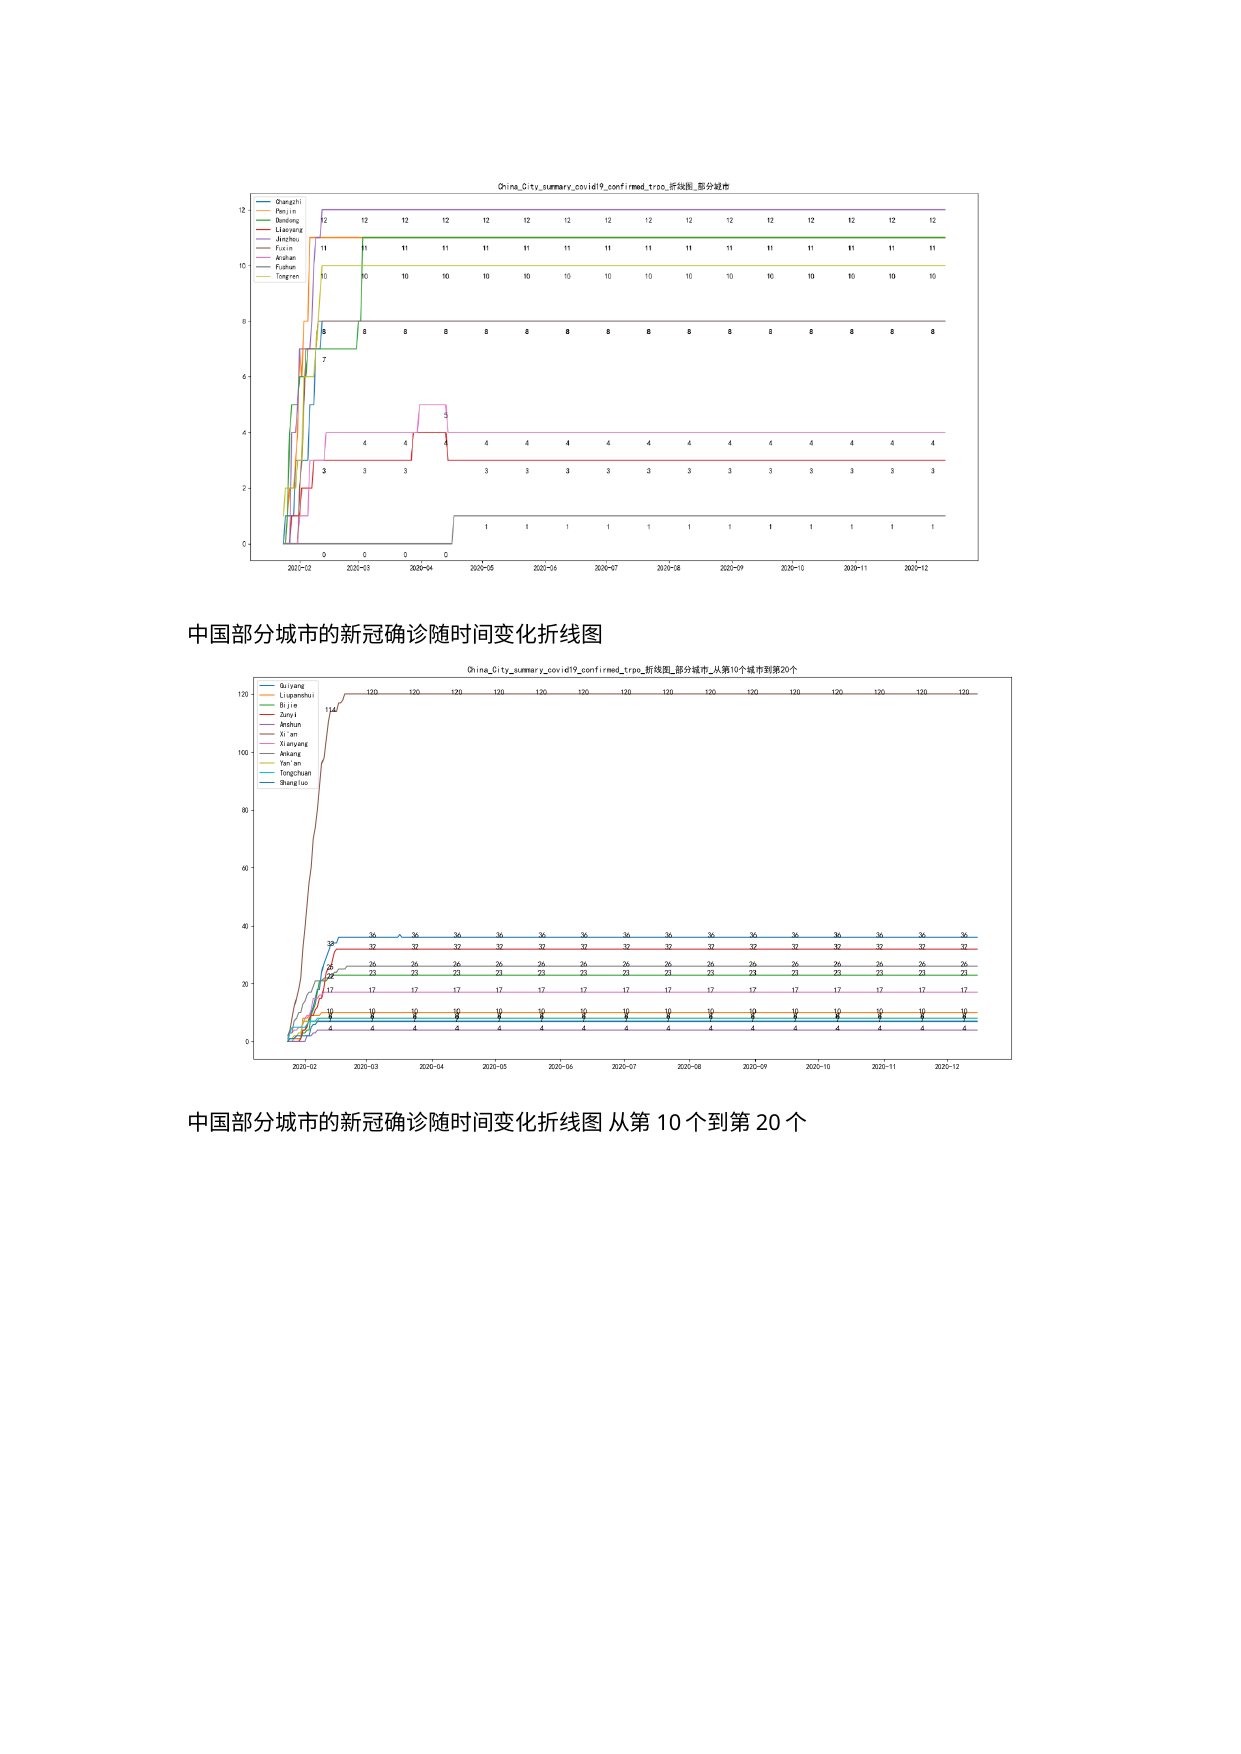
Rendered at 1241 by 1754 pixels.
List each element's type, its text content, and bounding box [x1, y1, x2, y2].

picture [187, 649, 1053, 1096]
picture [187, 162, 1053, 595]
text 中国部分城市的新冠确诊随时间变化折线图 从第10个到第20个 [187, 1104, 1053, 1137]
text 中国部分城市的新冠确诊随时间变化折线图 [187, 617, 1053, 649]
